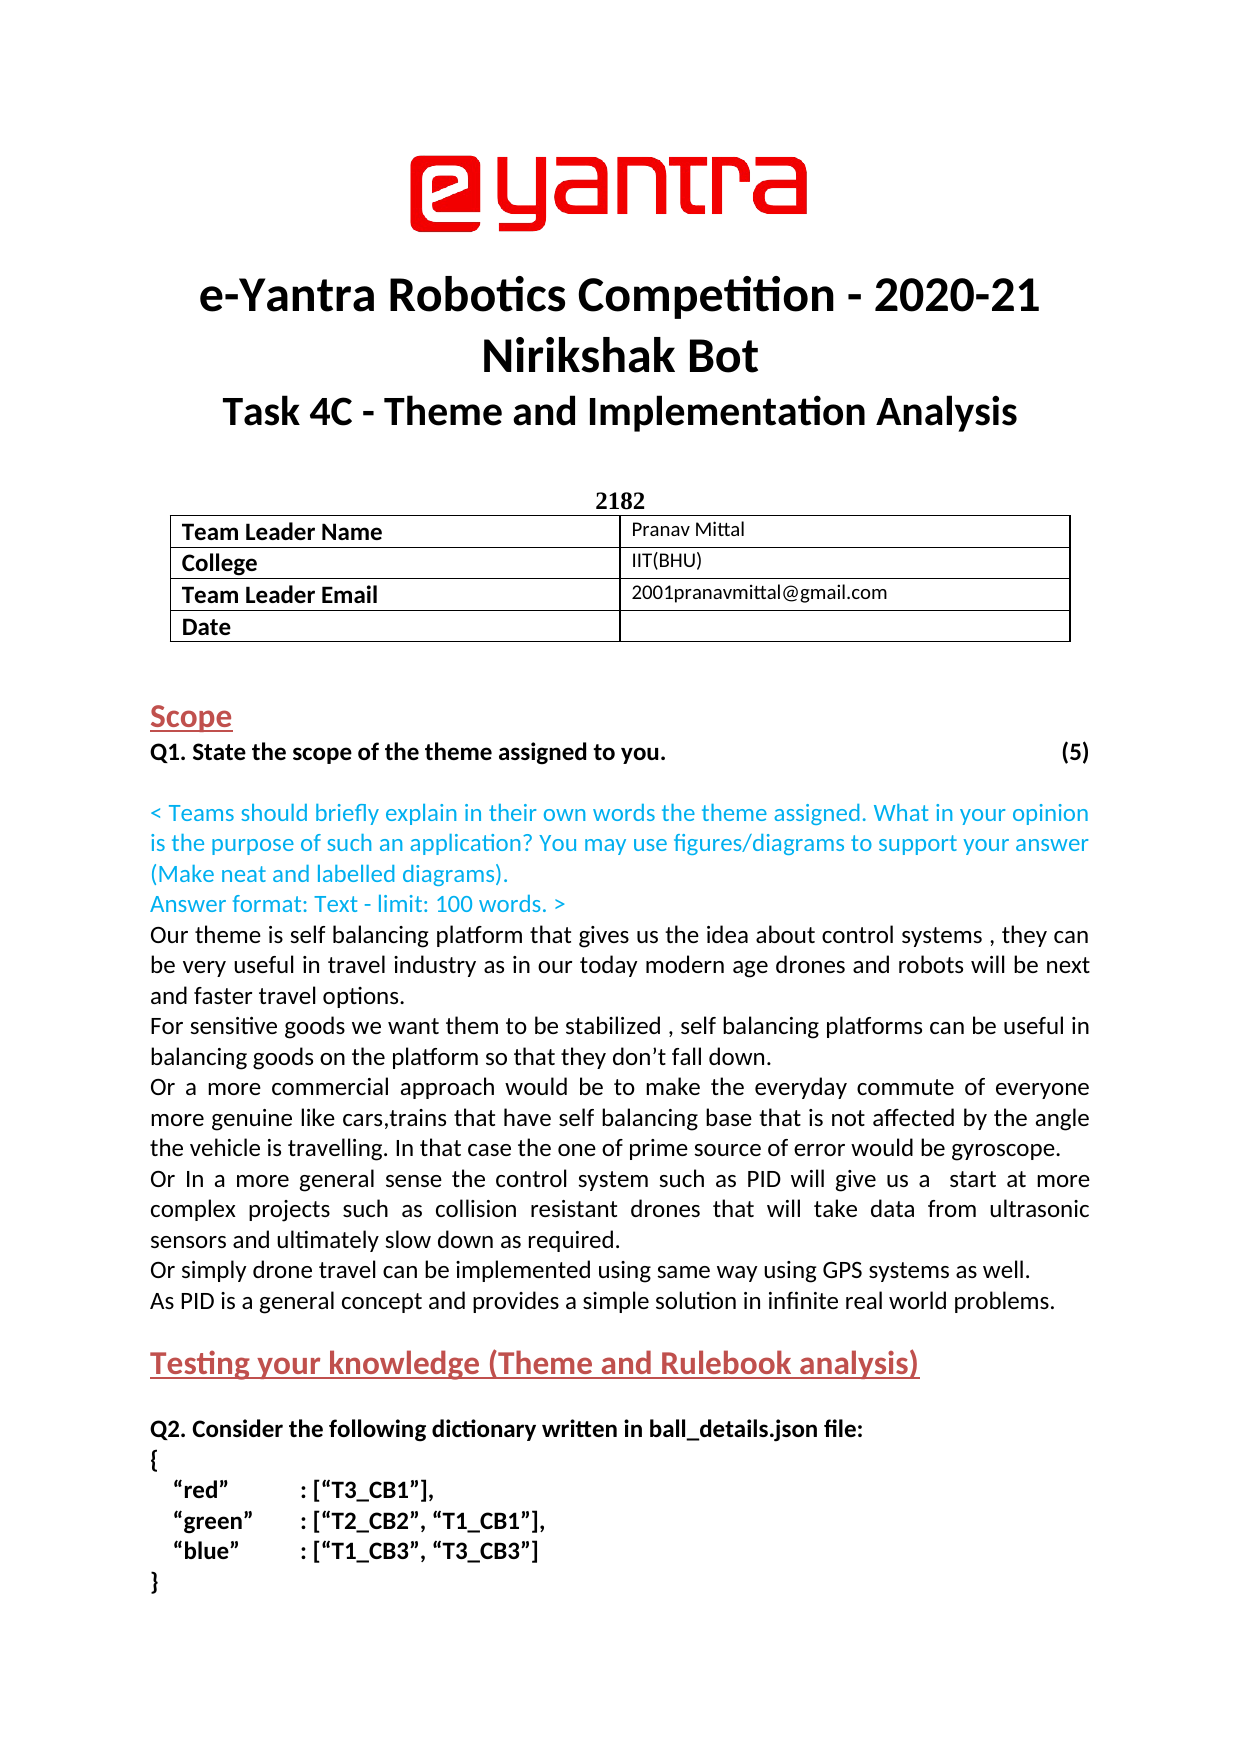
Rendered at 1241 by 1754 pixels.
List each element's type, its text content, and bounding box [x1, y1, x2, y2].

text 2182 [150, 486, 1090, 515]
text } [150, 1566, 1090, 1596]
table_cell College [171, 548, 619, 578]
text Or simply drone travel can be implemented using same way using GPS systems as well. [150, 1254, 1090, 1285]
table_cell Team Leader Email [171, 579, 619, 610]
table_cell IIT(BHU) [621, 548, 1069, 578]
text Testing your knowledge (Theme and Rulebook analysis) [150, 1342, 1090, 1383]
text For sensitive goods we want them to be stabilized , self balancing platforms can be useful in balancing goods on the platform so that they don’t fall down. [150, 1010, 1090, 1071]
table_cell 2001pranavmittal@gmail.com [621, 579, 1069, 610]
text Q2. Consider the following dictionary written in ball_details.json file: [150, 1413, 1090, 1444]
text Nirikshak Bot [150, 323, 1090, 384]
text { [150, 1444, 1090, 1474]
table_cell [621, 611, 1069, 641]
text Or In a more general sense the control system such as PID will give us a start at more complex projects such as collision resistant drones that will take data from ultrasonic sensors and ultimately slow down as required. [150, 1163, 1090, 1254]
text Our theme is self balancing platform that gives us the idea about control systems , they can be very useful in travel industry as in our today modern age drones and robots will be next and faster travel options. [150, 919, 1090, 1010]
text Answer format: Text - limit: 100 words. > [150, 888, 1090, 919]
table_header Pranav Mittal [621, 516, 1069, 547]
table_header Team Leader Name [171, 516, 619, 547]
text “green” : [“T2_CB2”, “T1_CB1”], [150, 1505, 1090, 1535]
text < Teams should briefly explain in their own words the theme assigned. What in your opinion is the purpose of such an application? You may use figures/diagrams to support your answer (Make neat and labelled diagrams). [150, 797, 1090, 888]
text “red” : [“T3_CB1”], [150, 1474, 1090, 1505]
text Q1. State the scope of the theme assigned to you. (5) [150, 736, 1090, 766]
table_cell Date [171, 611, 619, 641]
text Scope [150, 695, 1090, 736]
text e-Yantra Robotics Competition - 2020-21 [150, 262, 1090, 323]
text As PID is a general concept and provides a simple solution in infinite real world problems. [150, 1285, 1090, 1316]
text Or a more commercial approach would be to make the everyday commute of everyone more genuine like cars,trains that have self balancing base that is not affected by the angle the vehicle is travelling. In that case the one of prime source of error would be gyroscope. [150, 1071, 1090, 1163]
text “blue” : [“T1_CB3”, “T3_CB3”] [150, 1535, 1090, 1566]
text Task 4C - Theme and Implementation Analysis [150, 384, 1090, 435]
picture [390, 150, 818, 236]
